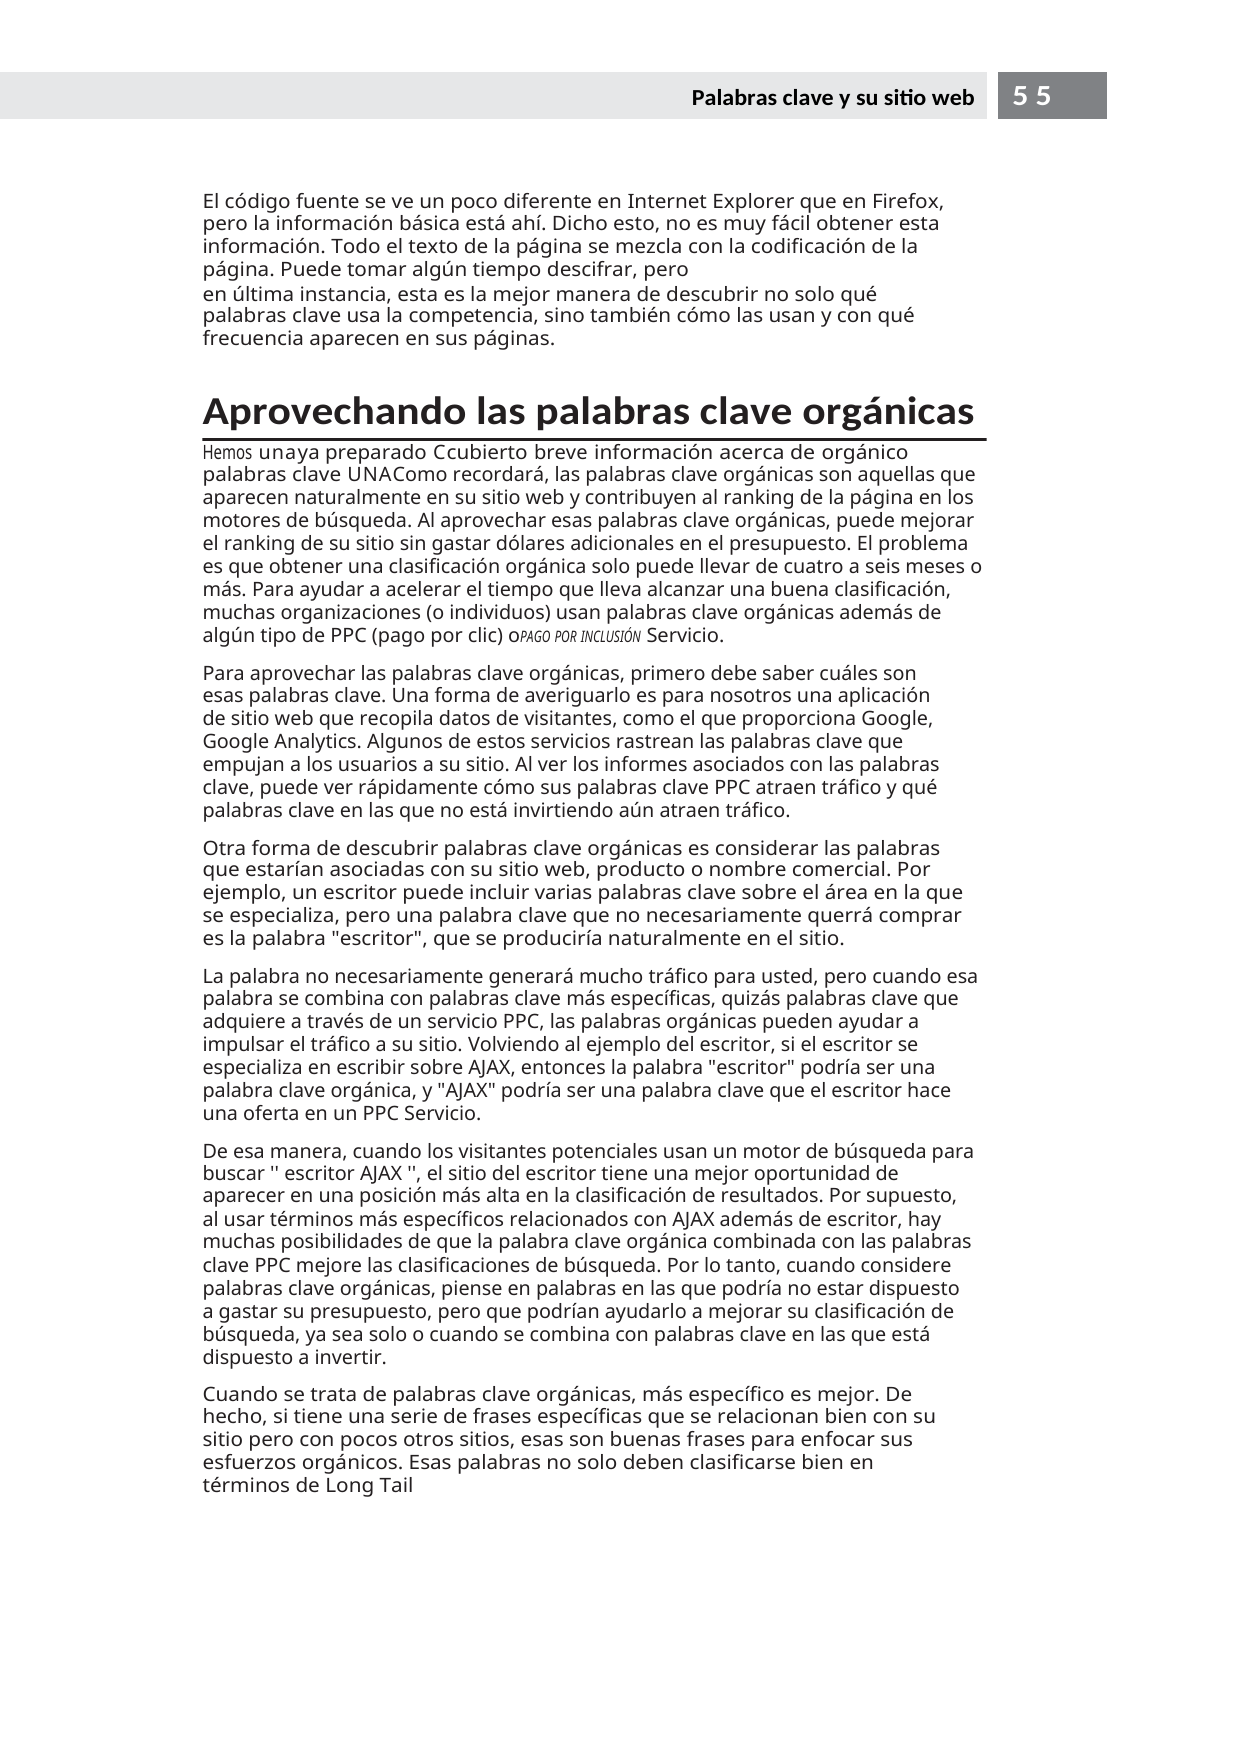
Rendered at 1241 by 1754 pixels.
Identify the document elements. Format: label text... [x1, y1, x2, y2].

text La palabra no necesariamente generará mucho tráfico para usted, pero cuando esa palabra se combina con palabras clave más específicas, quizás palabras clave que adquiere a través de un servicio PPC, las palabras orgánicas pueden ayudar a impulsar el tráfico a su sitio. Volviendo al ejemplo del escritor, si el escritor se especializa en escribir sobre AJAX, entonces la palabra "escritor" podría ser una palabra clave orgánica, y "AJAX" podría ser una palabra clave que el escritor hace una oferta en un PPC Servicio. [202, 965, 986, 1126]
text Cuando se trata de palabras clave orgánicas, más específico es mejor. De hecho, si tiene una serie de frases específicas que se relacionan bien con su sitio pero con pocos otros sitios, esas son buenas frases para enfocar sus esfuerzos orgánicos. Esas palabras no solo deben clasificarse bien en términos de Long Tail [202, 1383, 962, 1498]
text en última instancia, esta es la mejor manera de descubrir no solo qué palabras clave usa la competencia, sino también cómo las usan y con qué frecuencia aparecen en sus páginas. [202, 283, 962, 352]
picture [998, 72, 1107, 119]
text Hemos unaya preparado Ccubierto breve información acerca de orgánico palabras clave UNAComo recordará, las palabras clave orgánicas son aquellas que aparecen naturalmente en su sitio web y contribuyen al ranking de la página en los motores de búsqueda. Al aprovechar esas palabras clave orgánicas, puede mejorar el ranking de su sitio sin gastar dólares adicionales en el presupuesto. El problema es que obtener una clasificación orgánica solo puede llevar de cuatro a seis meses o más. Para ayudar a acelerar el tiempo que lleva alcanzar una buena clasificación, muchas organizaciones (o individuos) usan palabras clave orgánicas además de algún tipo de PPC (pago por clic) opago por inclusión Servicio. [202, 441, 987, 648]
text Otra forma de descubrir palabras clave orgánicas es considerar las palabras que estarían asociadas con su sitio web, producto o nombre comercial. Por ejemplo, un escritor puede incluir varias palabras clave sobre el área en la que se especializa, pero una palabra clave que no necesariamente querrá comprar es la palabra "escritor", que se produciría naturalmente en el sitio. [202, 837, 965, 952]
text De esa manera, cuando los visitantes potenciales usan un motor de búsqueda para buscar '' escritor AJAX '', el sitio del escritor tiene una mejor oportunidad de aparecer en una posición más alta en la clasificación de resultados. Por supuesto, al usar términos más específicos relacionados con AJAX además de escritor, hay muchas posibilidades de que la palabra clave orgánica combinada con las palabras clave PPC mejore las clasificaciones de búsqueda. Por lo tanto, cuando considere palabras clave orgánicas, piense en palabras en las que podría no estar dispuesto a gastar su presupuesto, pero que podrían ayudarlo a mejorar su clasificación de búsqueda, ya sea solo o cuando se combina con palabras clave en las que está dispuesto a invertir. [202, 1140, 976, 1370]
picture [0, 72, 987, 119]
text Para aprovechar las palabras clave orgánicas, primero debe saber cuáles son esas palabras clave. Una forma de averiguarlo es para nosotros una aplicación de sitio web que recopila datos de visitantes, como el que proporciona Google, Google Analytics. Algunos de estos servicios rastrean las palabras clave que empujan a los usuarios a su sitio. Al ver los informes asociados con las palabras clave, puede ver rápidamente cómo sus palabras clave PPC atraen tráfico y qué palabras clave en las que no está invirtiendo aún atraen tráfico. [202, 662, 941, 823]
text El código fuente se ve un poco diferente en Internet Explorer que en Firefox, pero la información básica está ahí. Dicho esto, no es muy fácil obtener esta información. Todo el texto de la página se mezcla con la codificación de la página. Puede tomar algún tiempo descifrar, pero [202, 191, 963, 283]
subtitle Aprovechando las palabras clave orgánicas [202, 386, 1240, 434]
